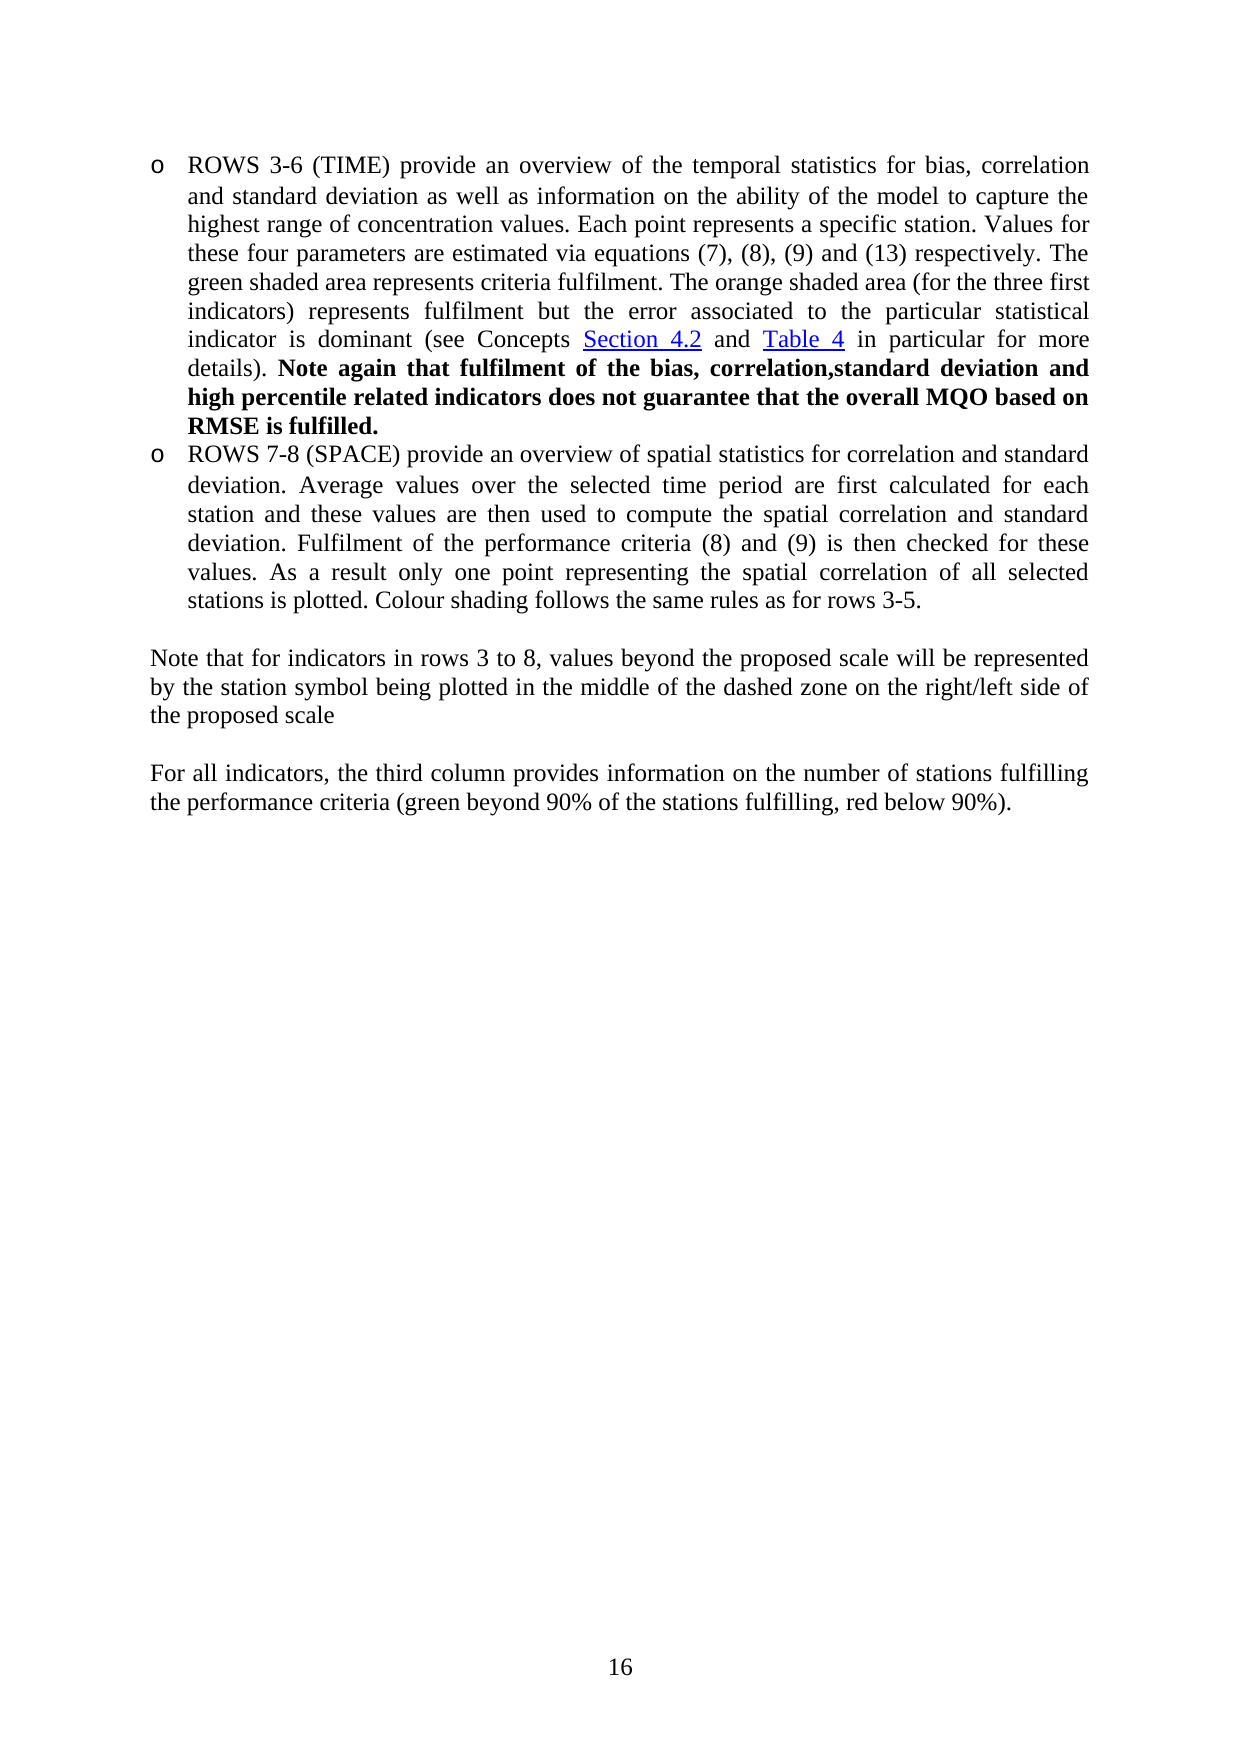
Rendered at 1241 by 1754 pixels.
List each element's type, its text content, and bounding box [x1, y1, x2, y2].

list ROWS 7-8 (SPACE) provide an overview of spatial statistics for correlation and standard deviation. Average values over the selected time period are first calculated for each station and these values are then used to compute the spatial correlation and standard deviation. Fulfilment of the performance criteria (8) and (9) is then checked for these values. As a result only one point representing the spatial correlation of all selected stations is plotted. Colour shading follows the same rules as for rows 3-5. [150, 439, 1090, 614]
text Note that for indicators in rows 3 to 8, values beyond the proposed scale will be represented by the station symbol being plotted in the middle of the dashed zone on the right/left side of the proposed scale [150, 643, 1090, 729]
text For all indicators, the third column provides information on the number of stations fulfilling the performance criteria (green beyond 90% of the stations fulfilling, red below 90%). [150, 758, 1090, 815]
list ROWS 3-6 (TIME) provide an overview of the temporal statistics for bias, correlation and standard deviation as well as information on the ability of the model to capture the highest range of concentration values. Each point represents a specific station. Values for these four parameters are estimated via equations (7), (8), (9) and (13) respectively. The green shaded area represents criteria fulfilment. The orange shaded area (for the three first indicators) represents fulfilment but the error associated to the particular statistical indicator is dominant (see Concepts Section 4.2 and Table 4 in particular for more details). Note again that fulfilment of the bias, correlation,standard deviation and high percentile related indicators does not guarantee that the overall MQO based on RMSE is fulfilled. [150, 150, 1090, 439]
